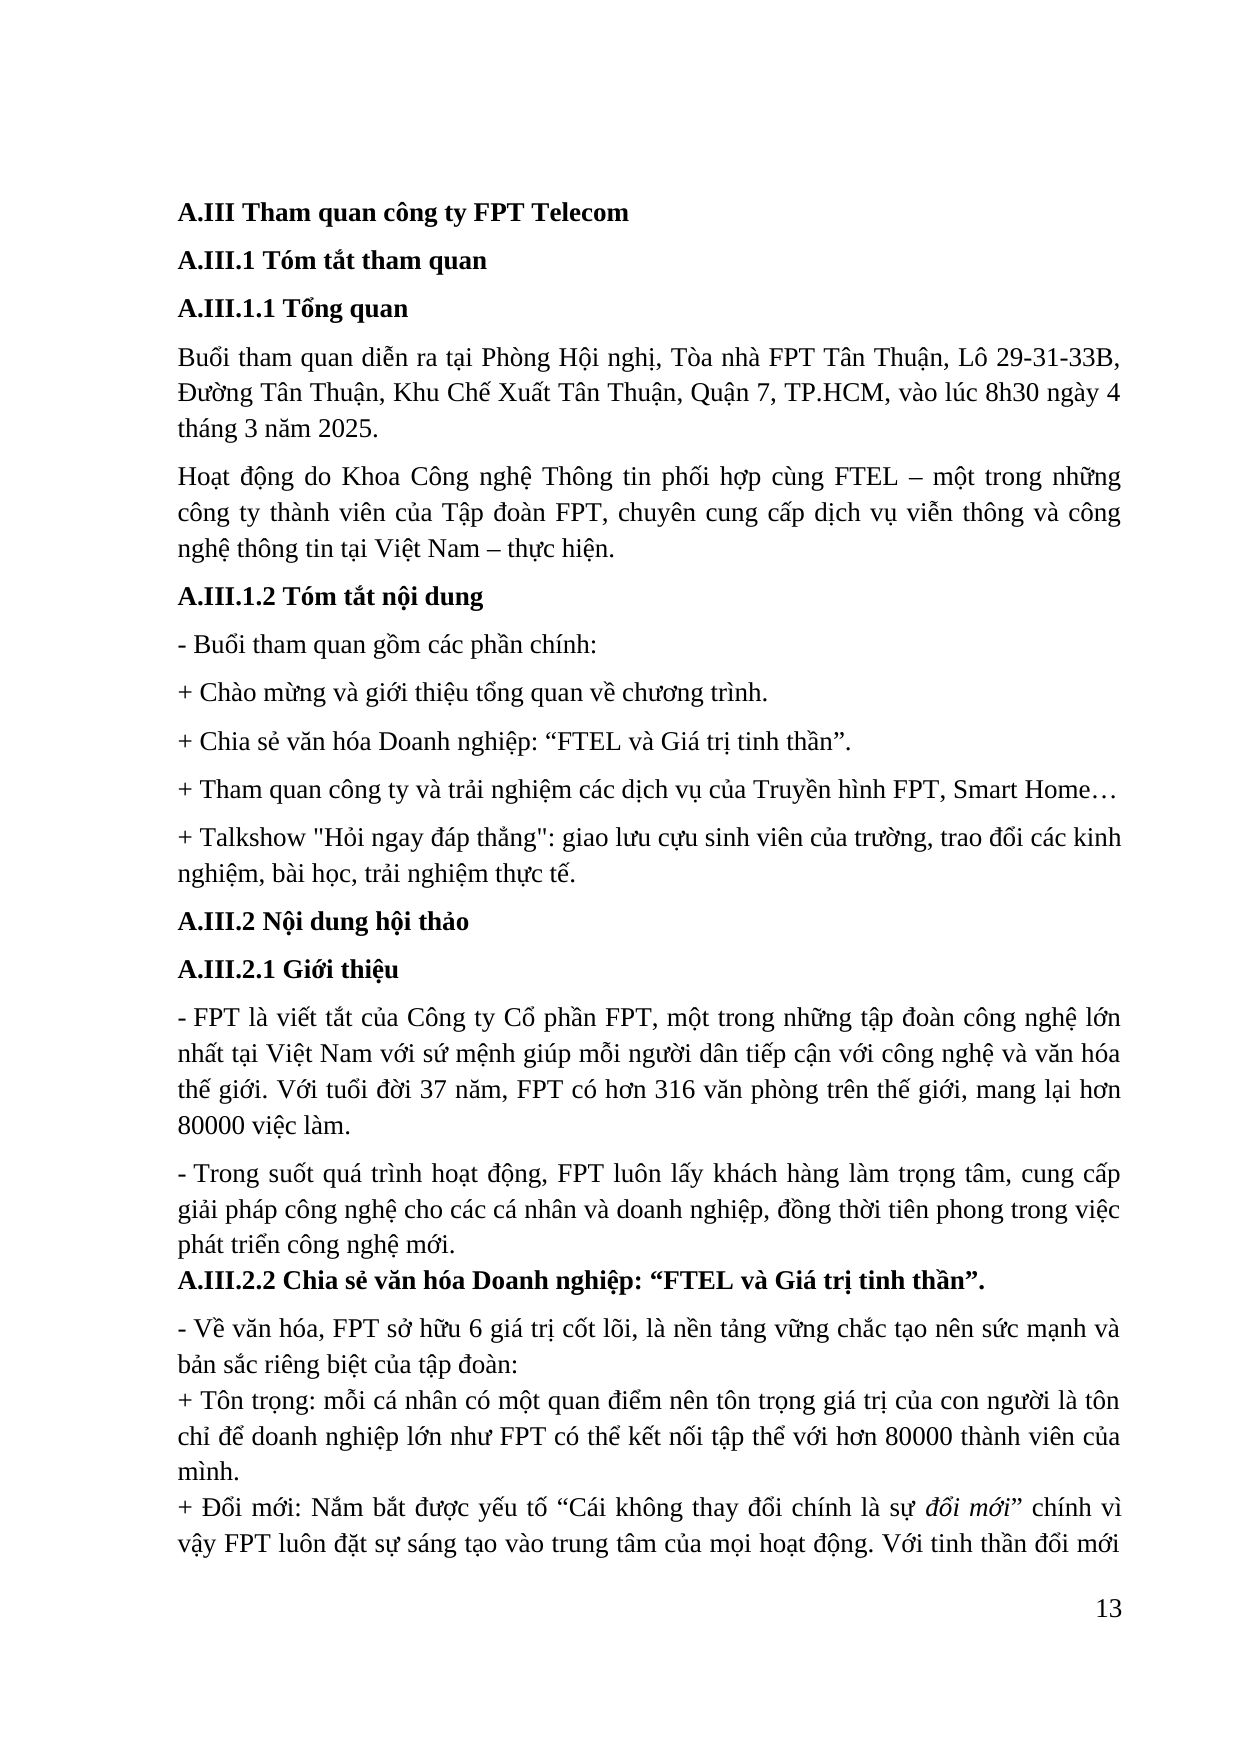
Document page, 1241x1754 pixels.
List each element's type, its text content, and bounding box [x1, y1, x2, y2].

text + Chào mừng và giới thiệu tổng quan về chương trình. [177, 676, 1122, 708]
subtitle Chia sẻ văn hóa Doanh nghiệp: “FTEL và Giá trị tinh thần”. [177, 1264, 1122, 1295]
text Buổi tham quan diễn ra tại Phòng Hội nghị, Tòa nhà FPT Tân Thuận, Lô 29-31-33B, Đường Tân Thuận, Khu Chế Xuất Tân Thuận, Quận 7, TP.HCM, vào lúc 8h30 ngày 4 tháng 3 năm 2025. [177, 341, 1122, 443]
list Về văn hóa, FPT sở hữu 6 giá trị cốt lõi, là nền tảng vững chắc tạo nên sức mạnh và bản sắc riêng biệt của tập đoàn: [177, 1312, 1122, 1379]
text + Talkshow "Hỏi ngay đáp thẳng": giao lưu cựu sinh viên của trường, trao đổi các kinh nghiệm, bài học, trải nghiệm thực tế. [177, 821, 1122, 888]
text Hoạt động do Khoa Công nghệ Thông tin phối hợp cùng FTEL – một trong những công ty thành viên của Tập đoàn FPT, chuyên cung cấp dịch vụ viễn thông và công nghệ thông tin tại Việt Nam – thực hiện. [177, 460, 1122, 563]
subtitle Tóm tắt nội dung [177, 580, 1122, 611]
subtitle Tóm tắt tham quan [177, 244, 1122, 275]
text + Chia sẻ văn hóa Doanh nghiệp: “FTEL và Giá trị tinh thần”. [177, 725, 1122, 756]
text + Tham quan công ty và trải nghiệm các dịch vụ của Truyền hình FPT, Smart Home… [177, 773, 1122, 804]
list FPT là viết tắt của Công ty Cổ phần FPT, một trong những tập đoàn công nghệ lớn nhất tại Việt Nam với sứ mệnh giúp mỗi người dân tiếp cận với công nghệ và văn hóa thế giới. Với tuổi đời 37 năm, FPT có hơn 316 văn phòng trên thế giới, mang lại hơn 80000 việc làm. [177, 1002, 1122, 1140]
subtitle Giới thiệu [177, 953, 1122, 984]
text - Buổi tham quan gồm các phần chính: [177, 628, 1122, 659]
subtitle Tổng quan [177, 292, 1122, 323]
subtitle Tham quan công ty FPT Telecom [177, 196, 1122, 227]
list Trong suốt quá trình hoạt động, FPT luôn lấy khách hàng làm trọng tâm, cung cấp giải pháp công nghệ cho các cá nhân và doanh nghiệp, đồng thời tiên phong trong việc phát triển công nghệ mới. [177, 1157, 1122, 1259]
subtitle Nội dung hội thảo [177, 905, 1122, 936]
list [177, 1491, 1122, 1558]
list + Tôn trọng: mỗi cá nhân có một quan điểm nên tôn trọng giá trị của con người là tôn chỉ để doanh nghiệp lớn như FPT có thể kết nối tập thể với hơn 80000 thành viên của mình. [177, 1384, 1122, 1486]
